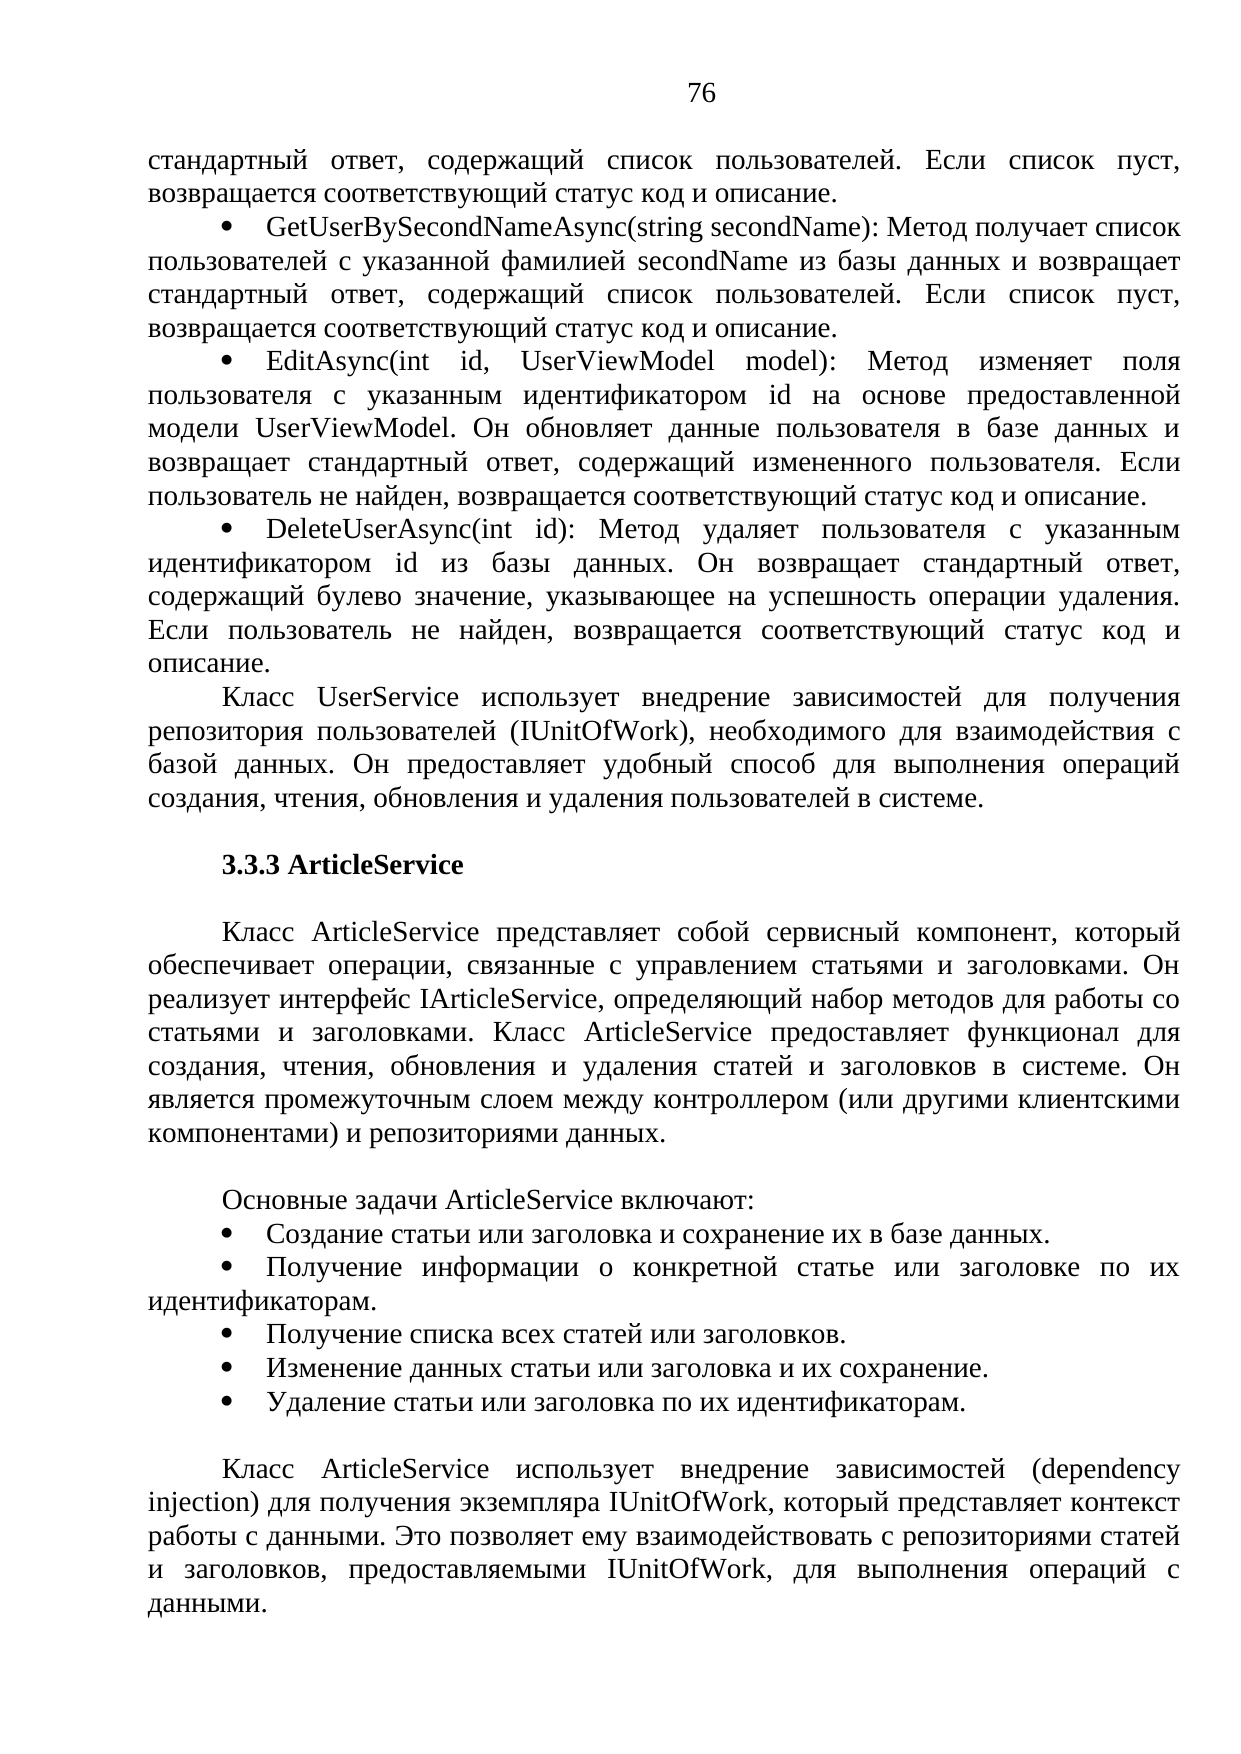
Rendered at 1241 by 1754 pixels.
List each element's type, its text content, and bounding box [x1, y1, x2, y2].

list Удаление статьи или заголовка по их идентификаторам. [148, 1384, 1181, 1417]
text Класс ArticleService представляет собой сервисный компонент, который обеспечивает операции, связанные с управлением статьями и заголовками. Он реализует интерфейс IArticleService, определяющий набор методов для работы со статьями и заголовками. Класс ArticleService предоставляет функционал для создания, чтения, обновления и удаления статей и заголовков в системе. Он является промежуточным слоем между контроллером (или другими клиентскими компонентами) и репозиториями данных. [148, 914, 1181, 1149]
text Основные задачи ArticleService включают: [148, 1182, 1181, 1216]
text Класс UserService использует внедрение зависимостей для получения репозитория пользователей (IUnitOfWork), необходимого для взаимодействия с базой данных. Он предоставляет удобный способ для выполнения операций создания, чтения, обновления и удаления пользователей в системе. [148, 679, 1181, 813]
list GetUserBySecondNameAsync(string secondName): Метод получает список пользователей с указанной фамилией secondName из базы данных и возвращает стандартный ответ, содержащий список пользователей. Если список пуст, возвращается соответствующий статус код и описание. [148, 209, 1181, 343]
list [148, 142, 1181, 209]
list Получение списка всех статей или заголовков. [148, 1317, 1181, 1350]
list DeleteUserAsync(int id): Метод удаляет пользователя с указанным идентификатором id из базы данных. Он возвращает стандартный ответ, содержащий булево значение, указывающее на успешность операции удаления. Если пользователь не найден, возвращается соответствующий статус код и описание. [148, 511, 1181, 679]
list Создание статьи или заголовка и сохранение их в базе данных. [148, 1216, 1181, 1249]
text 3.3.3 ArticleService [148, 847, 1181, 880]
list EditAsync(int id, UserViewModel model): Метод изменяет поля пользователя с указанным идентификатором id на основе предоставленной модели UserViewModel. Он обновляет данные пользователя в базе данных и возвращает стандартный ответ, содержащий измененного пользователя. Если пользователь не найден, возвращается соответствующий статус код и описание. [148, 343, 1181, 511]
text Класс ArticleService использует внедрение зависимостей (dependency injection) для получения экземпляра IUnitOfWork, который представляет контекст работы с данными. Это позволяет ему взаимодействовать с репозиториями статей и заголовков, предоставляемыми IUnitOfWork, для выполнения операций с данными. [148, 1451, 1181, 1619]
list Получение информации о конкретной статье или заголовке по их идентификаторам. [148, 1249, 1181, 1317]
list Изменение данных статьи или заголовка и их сохранение. [148, 1350, 1181, 1384]
